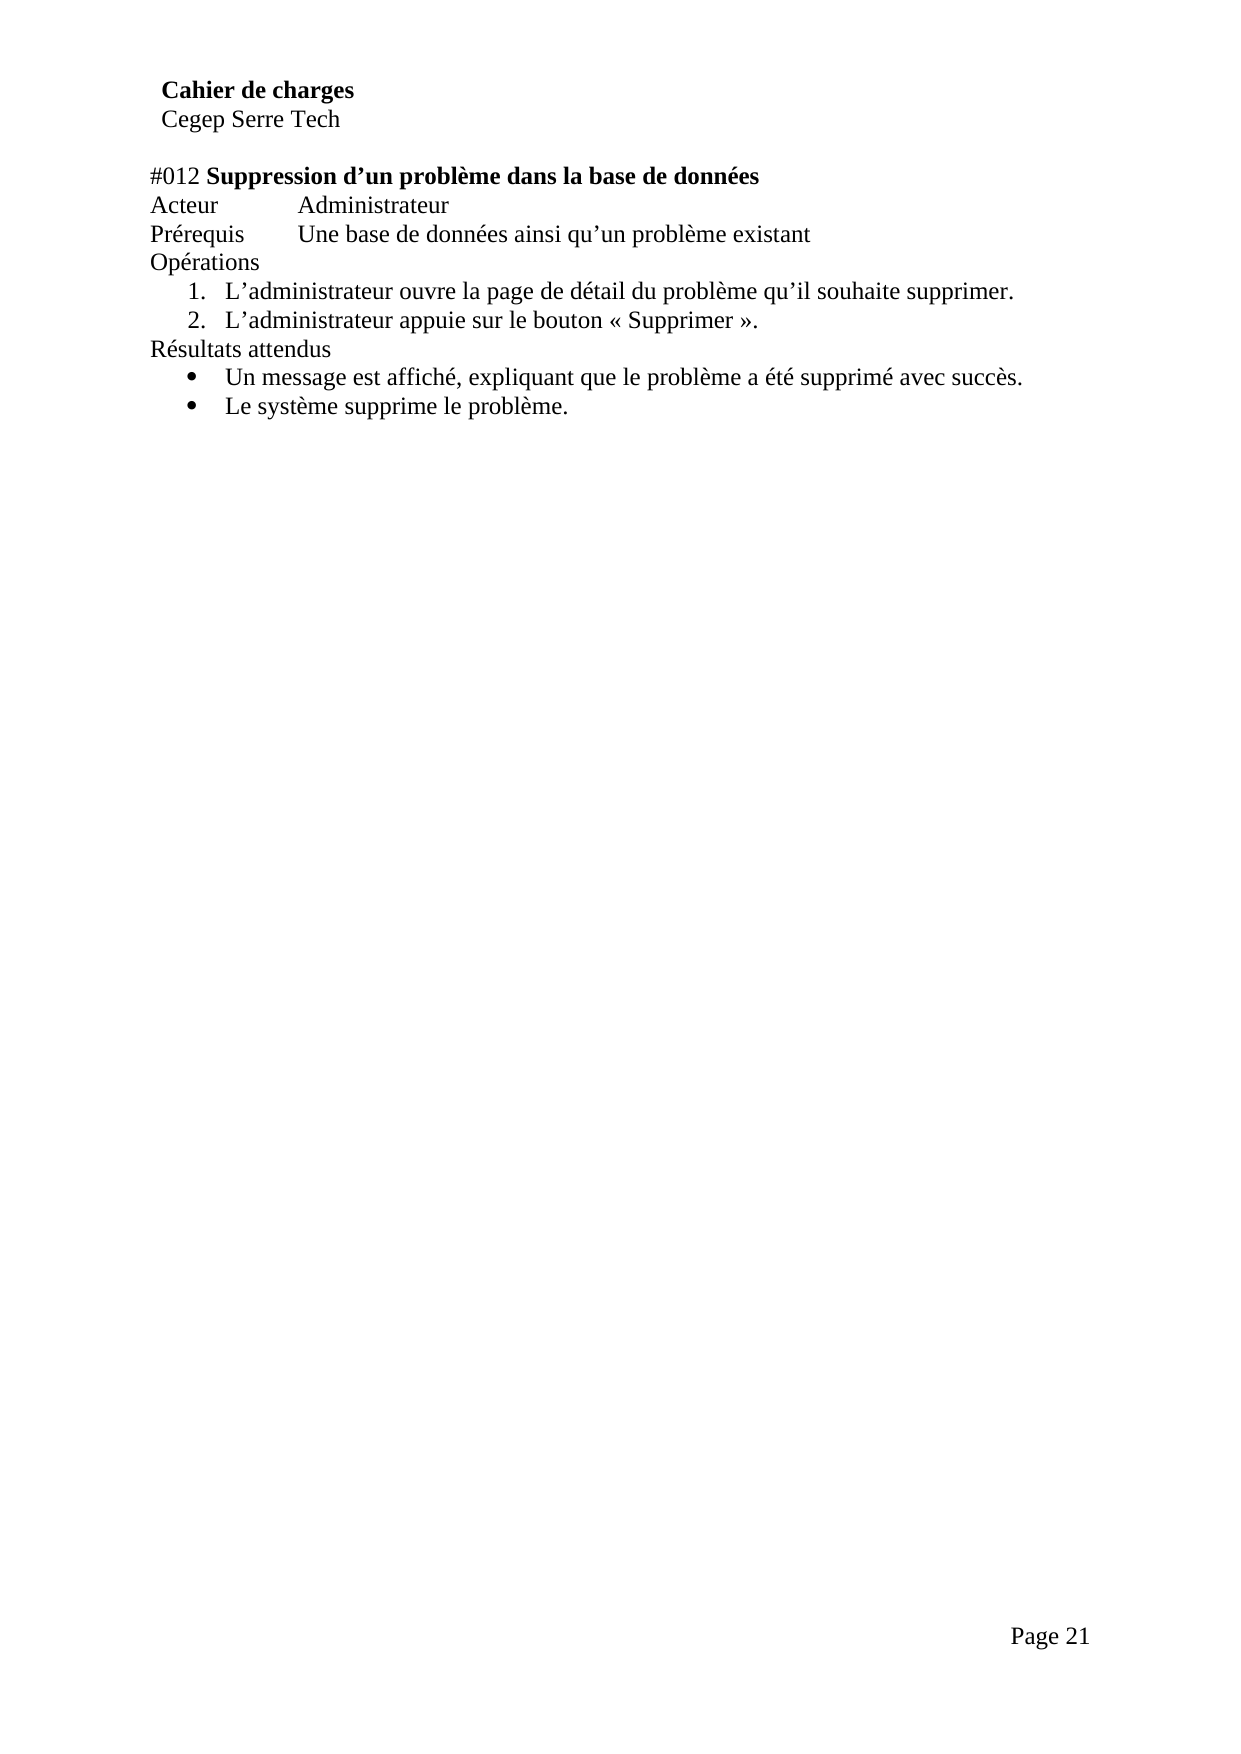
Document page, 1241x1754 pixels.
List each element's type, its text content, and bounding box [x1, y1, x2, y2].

list L’administrateur appuie sur le bouton « Supprimer ». [187, 305, 1090, 334]
text #012 Suppression d’un problème dans la base de données [150, 161, 1090, 190]
list Un message est affiché, expliquant que le problème a été supprimé avec succès. [187, 362, 1090, 391]
list Le système supprime le problème. [187, 391, 1090, 420]
text Résultats attendus [150, 334, 1090, 362]
text Acteur Administrateur [150, 190, 1090, 219]
text Prérequis Une base de données ainsi qu’un problème existant [150, 219, 1090, 247]
list L’administrateur ouvre la page de détail du problème qu’il souhaite supprimer. [187, 276, 1090, 305]
text Opérations [150, 247, 1090, 276]
